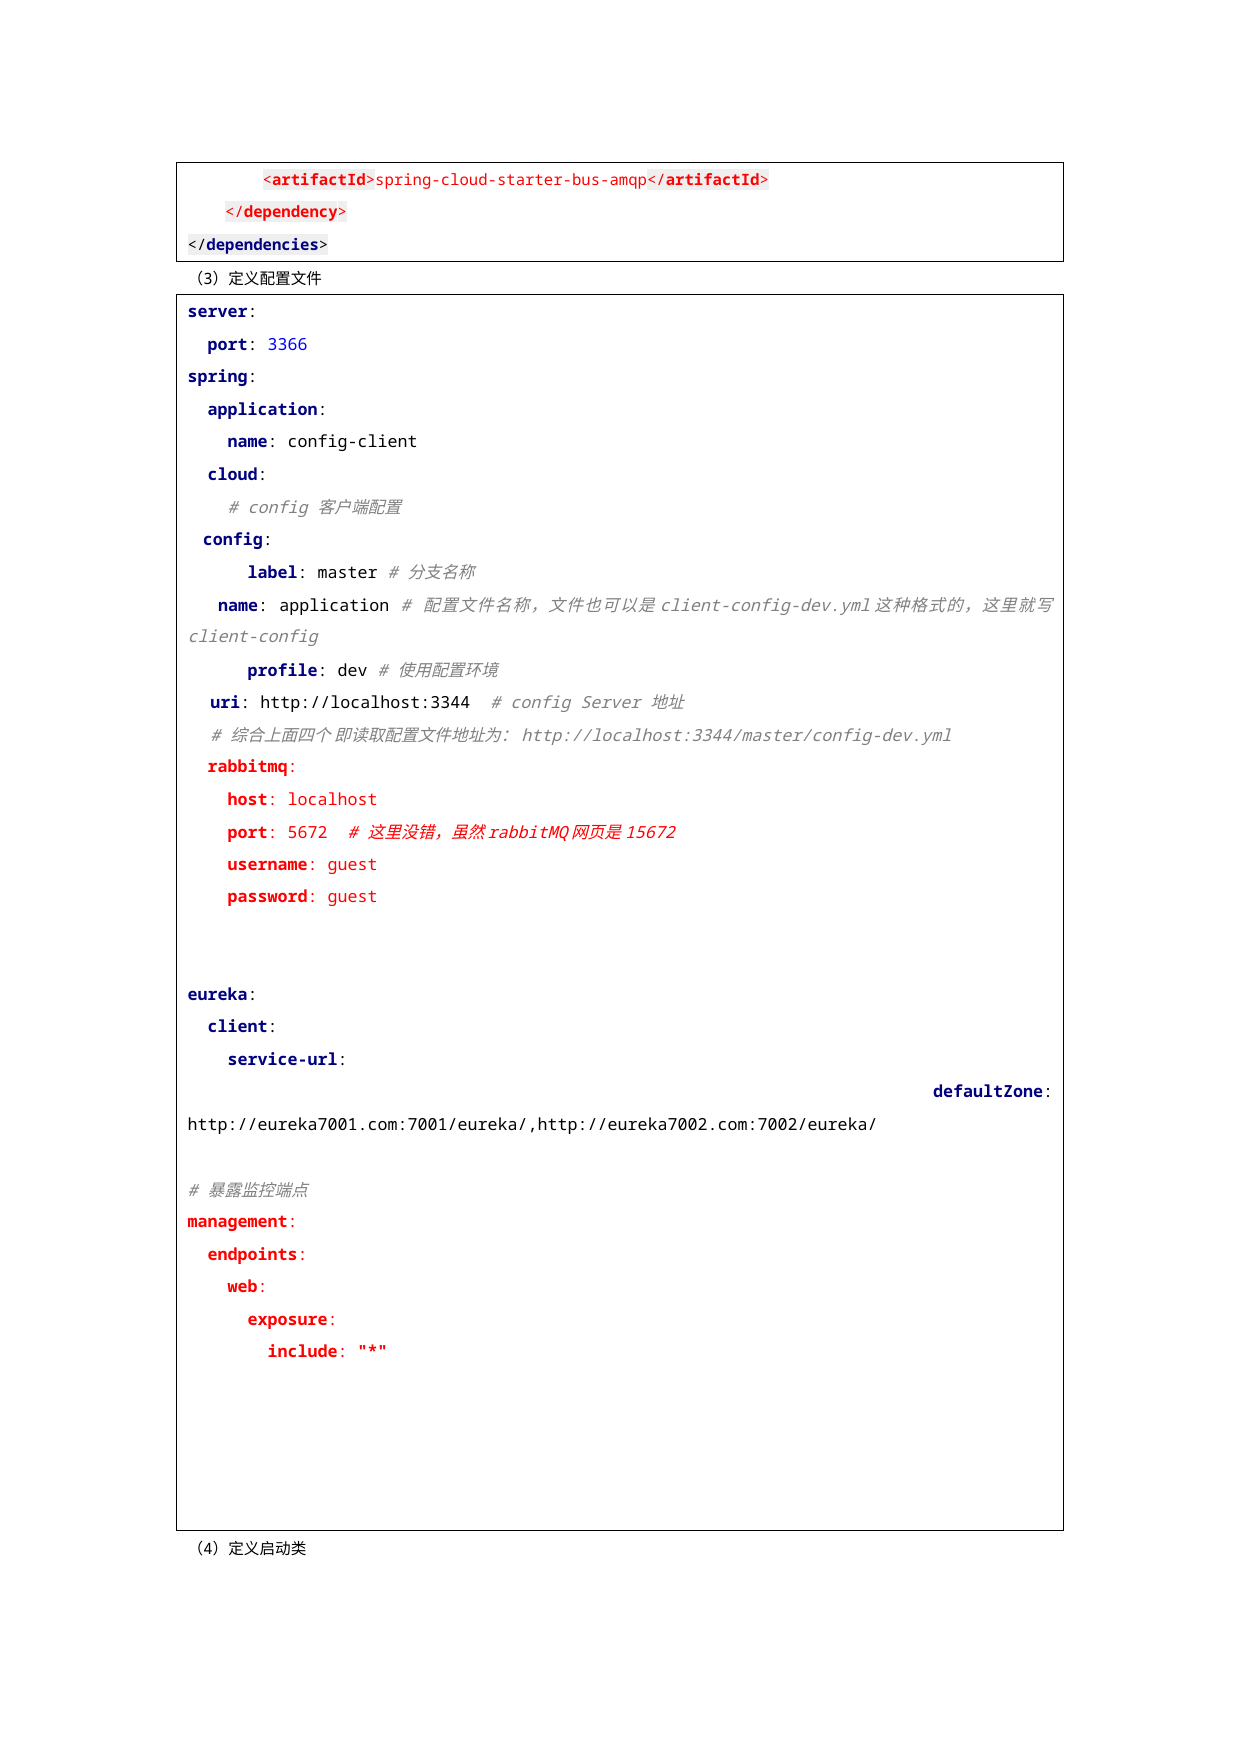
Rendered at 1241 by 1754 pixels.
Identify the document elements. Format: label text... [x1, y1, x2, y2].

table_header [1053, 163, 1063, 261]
text （4）定义启动类 [187, 1531, 1053, 1564]
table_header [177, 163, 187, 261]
text （3）定义配置文件 [187, 262, 1053, 294]
table_header server: port: 3366 spring: application: name: config-client cloud: # config 客户端配置 config: label: master # 分支名称 name: application # 配置文件名称，文件也可以是client-config-dev.yml这种格式的，这里就写 client-config profile: dev # 使用配置环境 uri: http://localhost:3344 # config Server 地址 # 综合上面四个 即读取配置文件地址为： http://localhost:3344/master/config-dev.yml rabbitmq: host: localhost port: 5672 # 这里没错，虽然rabbitMQ网页是 15672 username: guest password: guest eureka: client: service-url: defaultZone: http://eureka7001.com:7001/eureka/,http://eureka7002.com:7002/eureka/ # 暴露监控端点 management: endpoints: web: exposure: include: "*" [177, 295, 1063, 1530]
